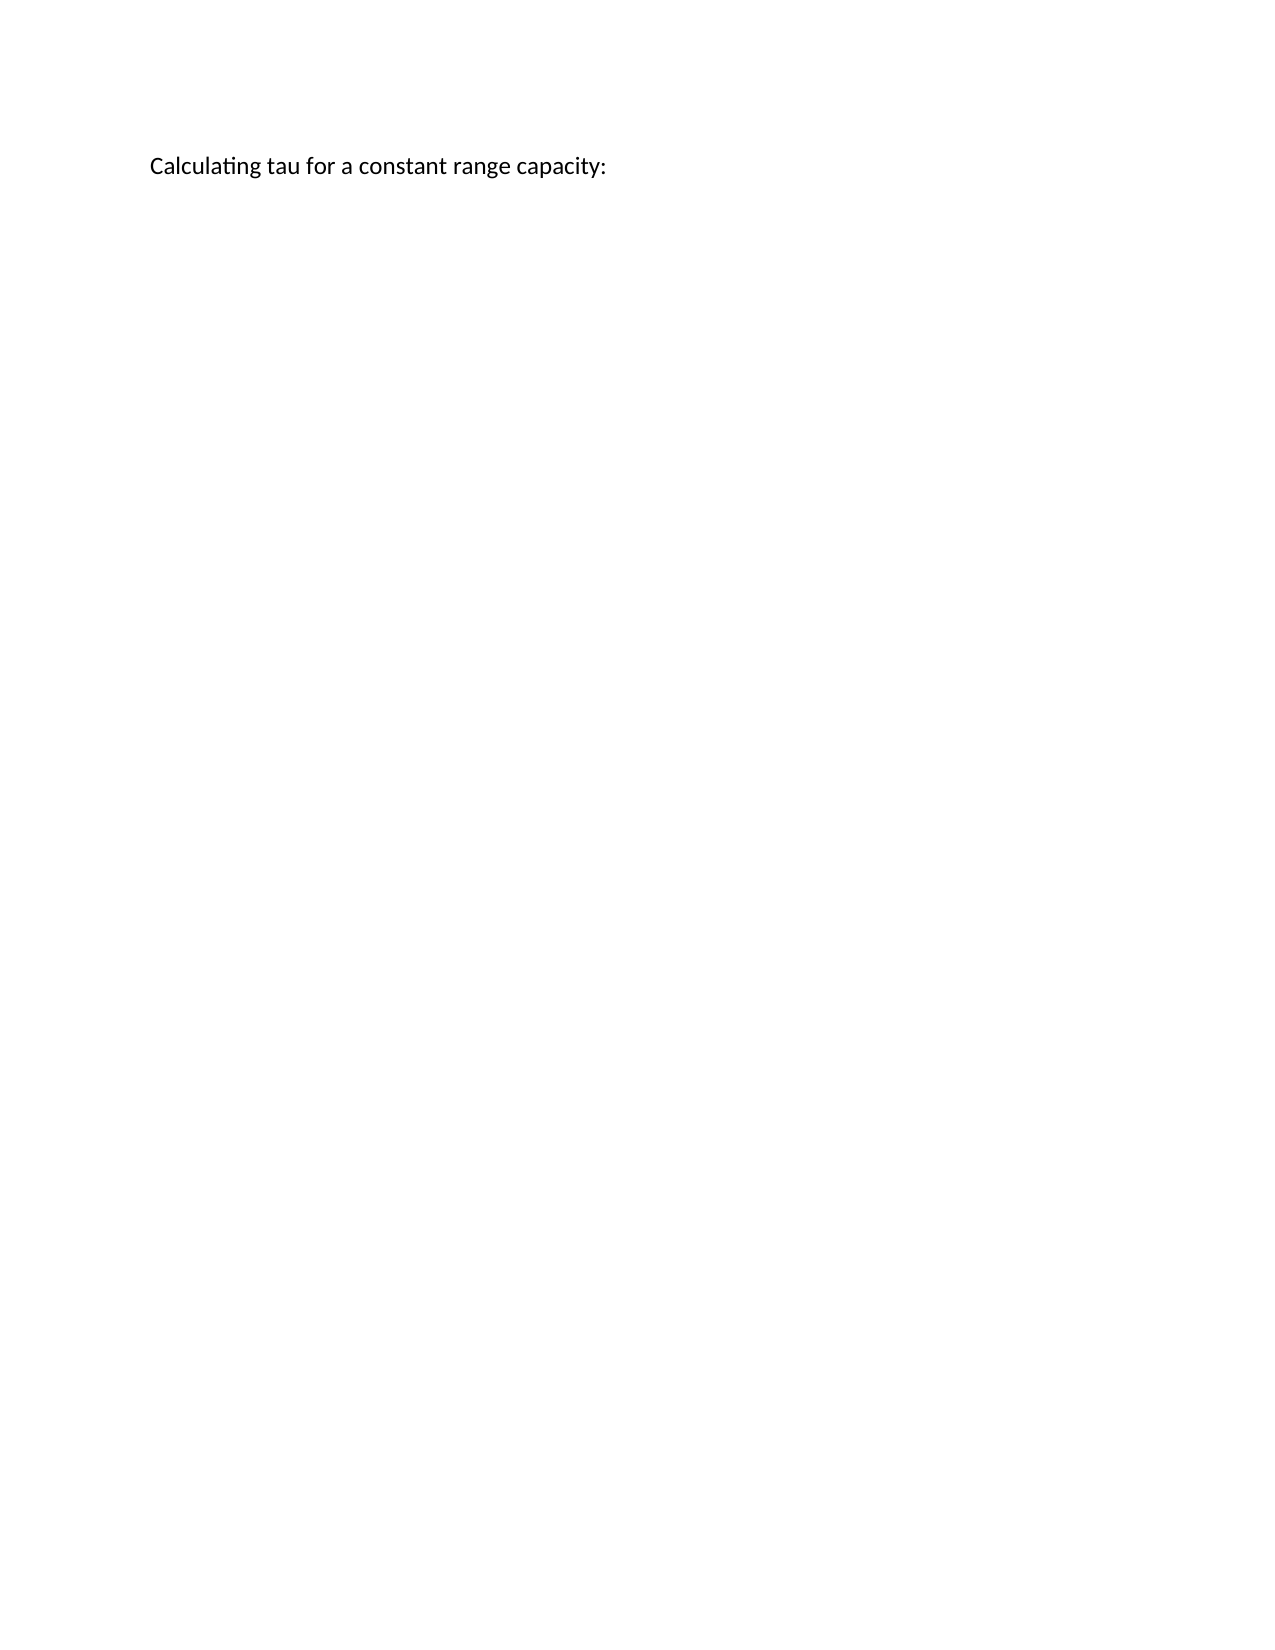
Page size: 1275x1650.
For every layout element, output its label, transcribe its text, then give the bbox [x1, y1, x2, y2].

text Calculating tau for a constant range capacity: [150, 150, 1125, 181]
